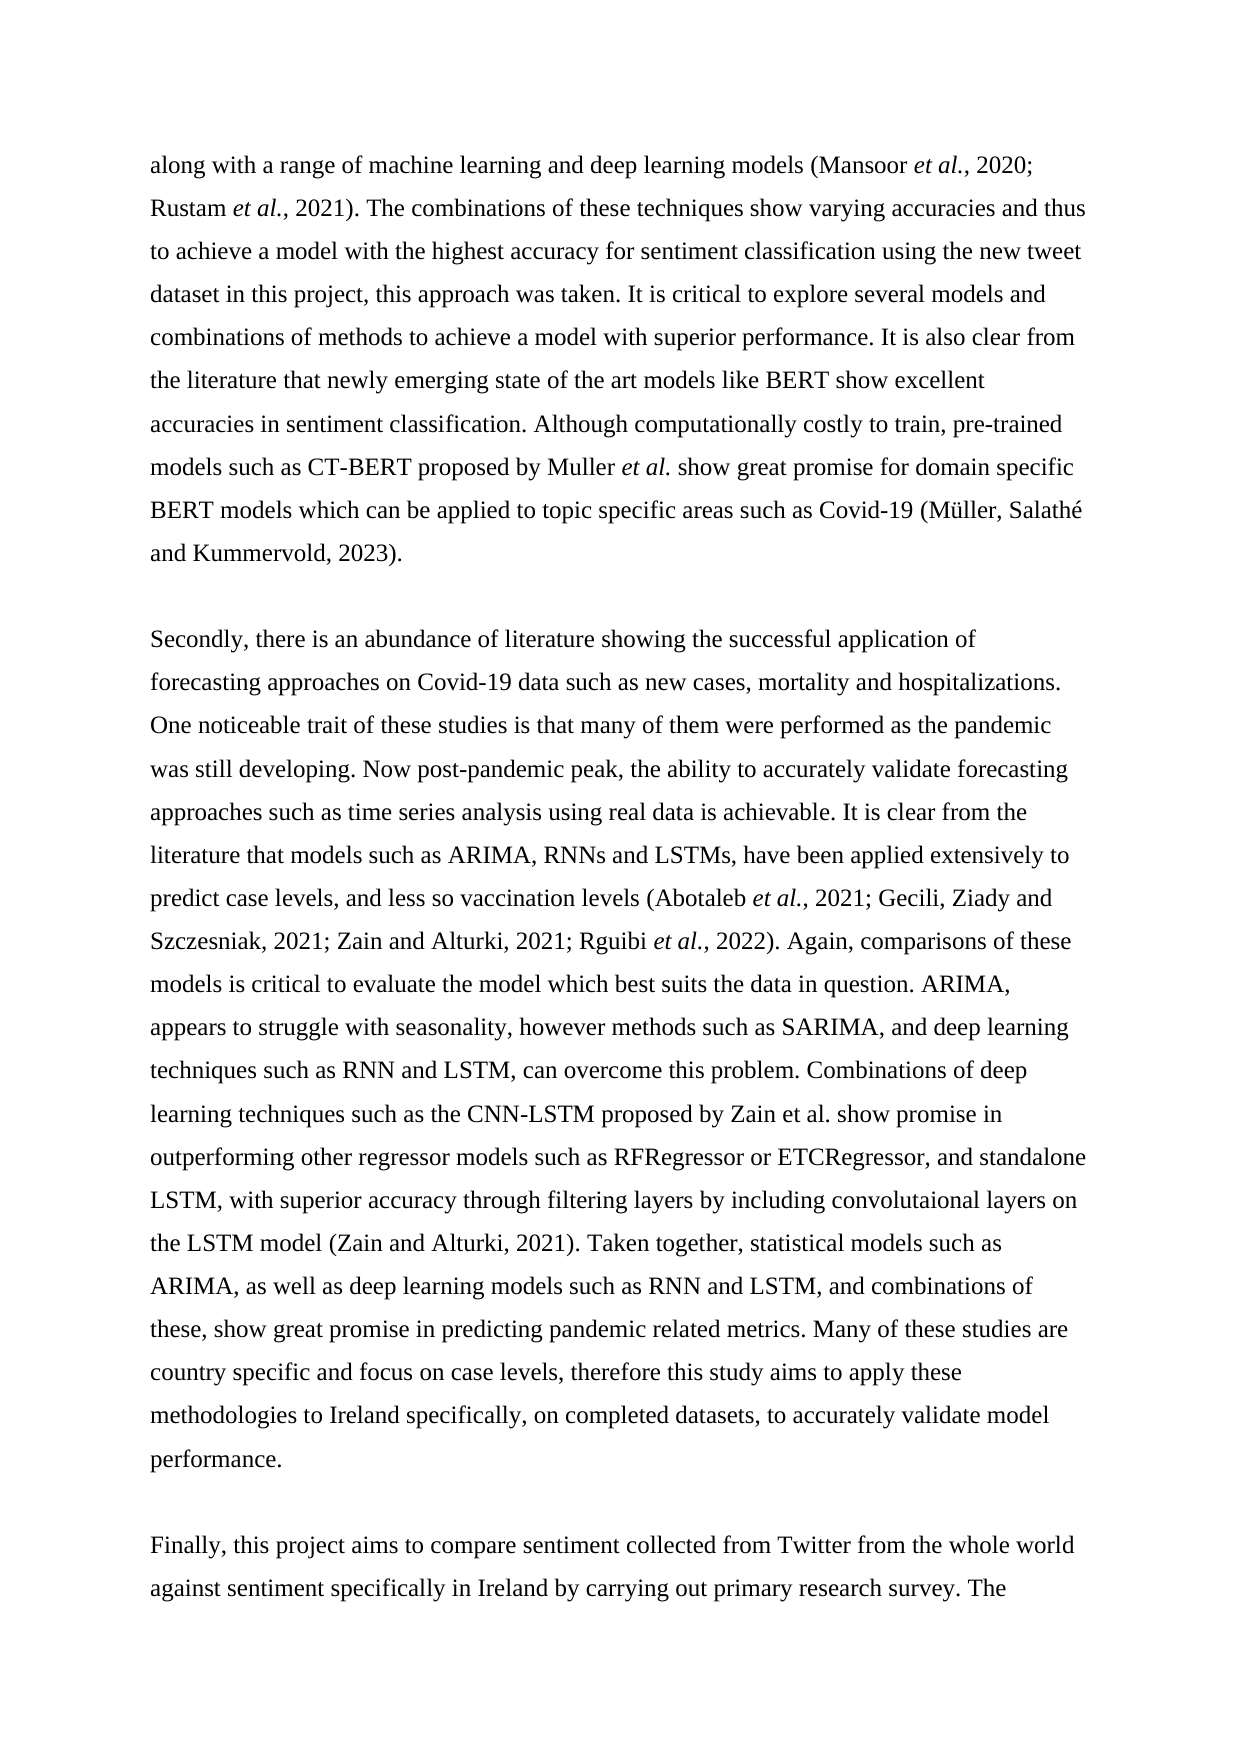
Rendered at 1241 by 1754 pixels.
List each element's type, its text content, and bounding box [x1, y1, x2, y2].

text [150, 150, 1090, 567]
text Secondly, there is an abundance of literature showing the successful application of forecasting approaches on Covid-19 data such as new cases, mortality and hospitalizations. One noticeable trait of these studies is that many of them were performed as the pandemic was still developing. Now post-pandemic peak, the ability to accurately validate forecasting approaches such as time series analysis using real data is achievable. It is clear from the literature that models such as ARIMA, RNNs and LSTMs, have been applied extensively to predict case levels, and less so vaccination levels (Abotaleb et al., 2021; Gecili, Ziady and Szczesniak, 2021; Zain and Alturki, 2021; Rguibi et al., 2022). Again, comparisons of these models is critical to evaluate the model which best suits the data in question. ARIMA, appears to struggle with seasonality, however methods such as SARIMA, and deep learning techniques such as RNN and LSTM, can overcome this problem. Combinations of deep learning techniques such as the CNN-LSTM proposed by Zain et al. show promise in outperforming other regressor models such as RFRegressor or ETCRegressor, and standalone LSTM, with superior accuracy through filtering layers by including convolutaional layers on the LSTM model (Zain and Alturki, 2021). Taken together, statistical models such as ARIMA, as well as deep learning models such as RNN and LSTM, and combinations of these, show great promise in predicting pandemic related metrics. Many of these studies are country specific and focus on case levels, therefore this study aims to apply these methodologies to Ireland specifically, on completed datasets, to accurately validate model performance. [150, 624, 1090, 1472]
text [150, 1530, 1090, 1602]
